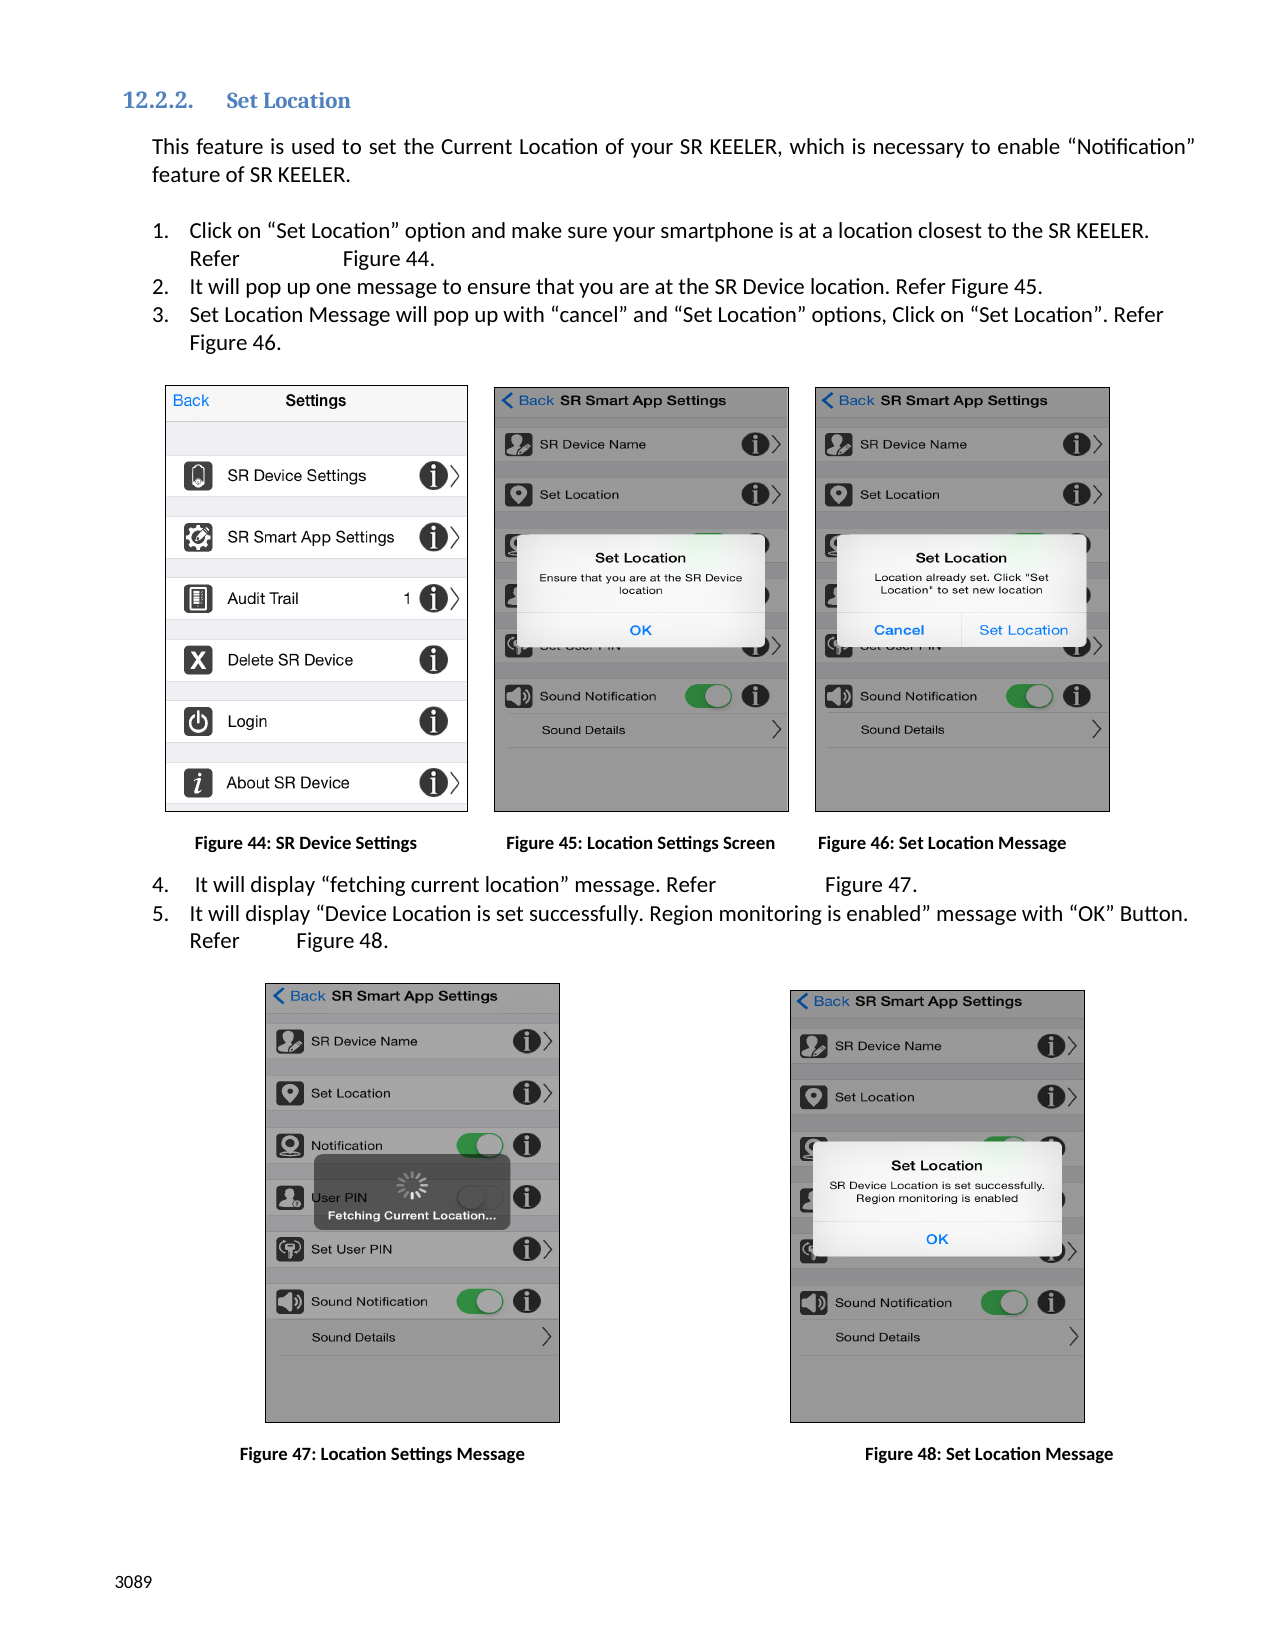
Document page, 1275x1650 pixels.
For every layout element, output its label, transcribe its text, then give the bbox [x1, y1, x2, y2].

list Click on “Set Location” option and make sure your smartphone is at a location closest to the SR KEELER. Refer Figure 44. [152, 216, 1198, 272]
text Figure 47: Location Settings Message Figure 48: Set Location Message [114, 1440, 1198, 1465]
list It will display “fetching current location” message. Refer Figure 47. [152, 871, 1198, 899]
picture [495, 388, 788, 811]
subtitle Set Location [123, 84, 1198, 116]
list Set Location Message will pop up with “cancel” and “Set Location” options, Click on “Set Location”. Refer Figure 46. [152, 300, 1198, 356]
picture [791, 991, 1084, 1422]
picture [266, 984, 559, 1422]
list It will display “Device Location is set successfully. Region monitoring is enabled” message with “OK” Button. Refer Figure 48. [152, 899, 1198, 955]
picture [816, 388, 1109, 811]
text Figure 44: SR Device Settings Figure 45: Location Settings Screen Figure 46: Set Location Message [114, 829, 1198, 854]
list It will pop up one message to ensure that you are at the SR Device location. Refer Figure 45. [152, 272, 1198, 300]
picture [166, 386, 467, 811]
list This feature is used to set the Current Location of your SR KEELER, which is necessary to enable “Notification” feature of SR KEELER. [152, 132, 1198, 188]
